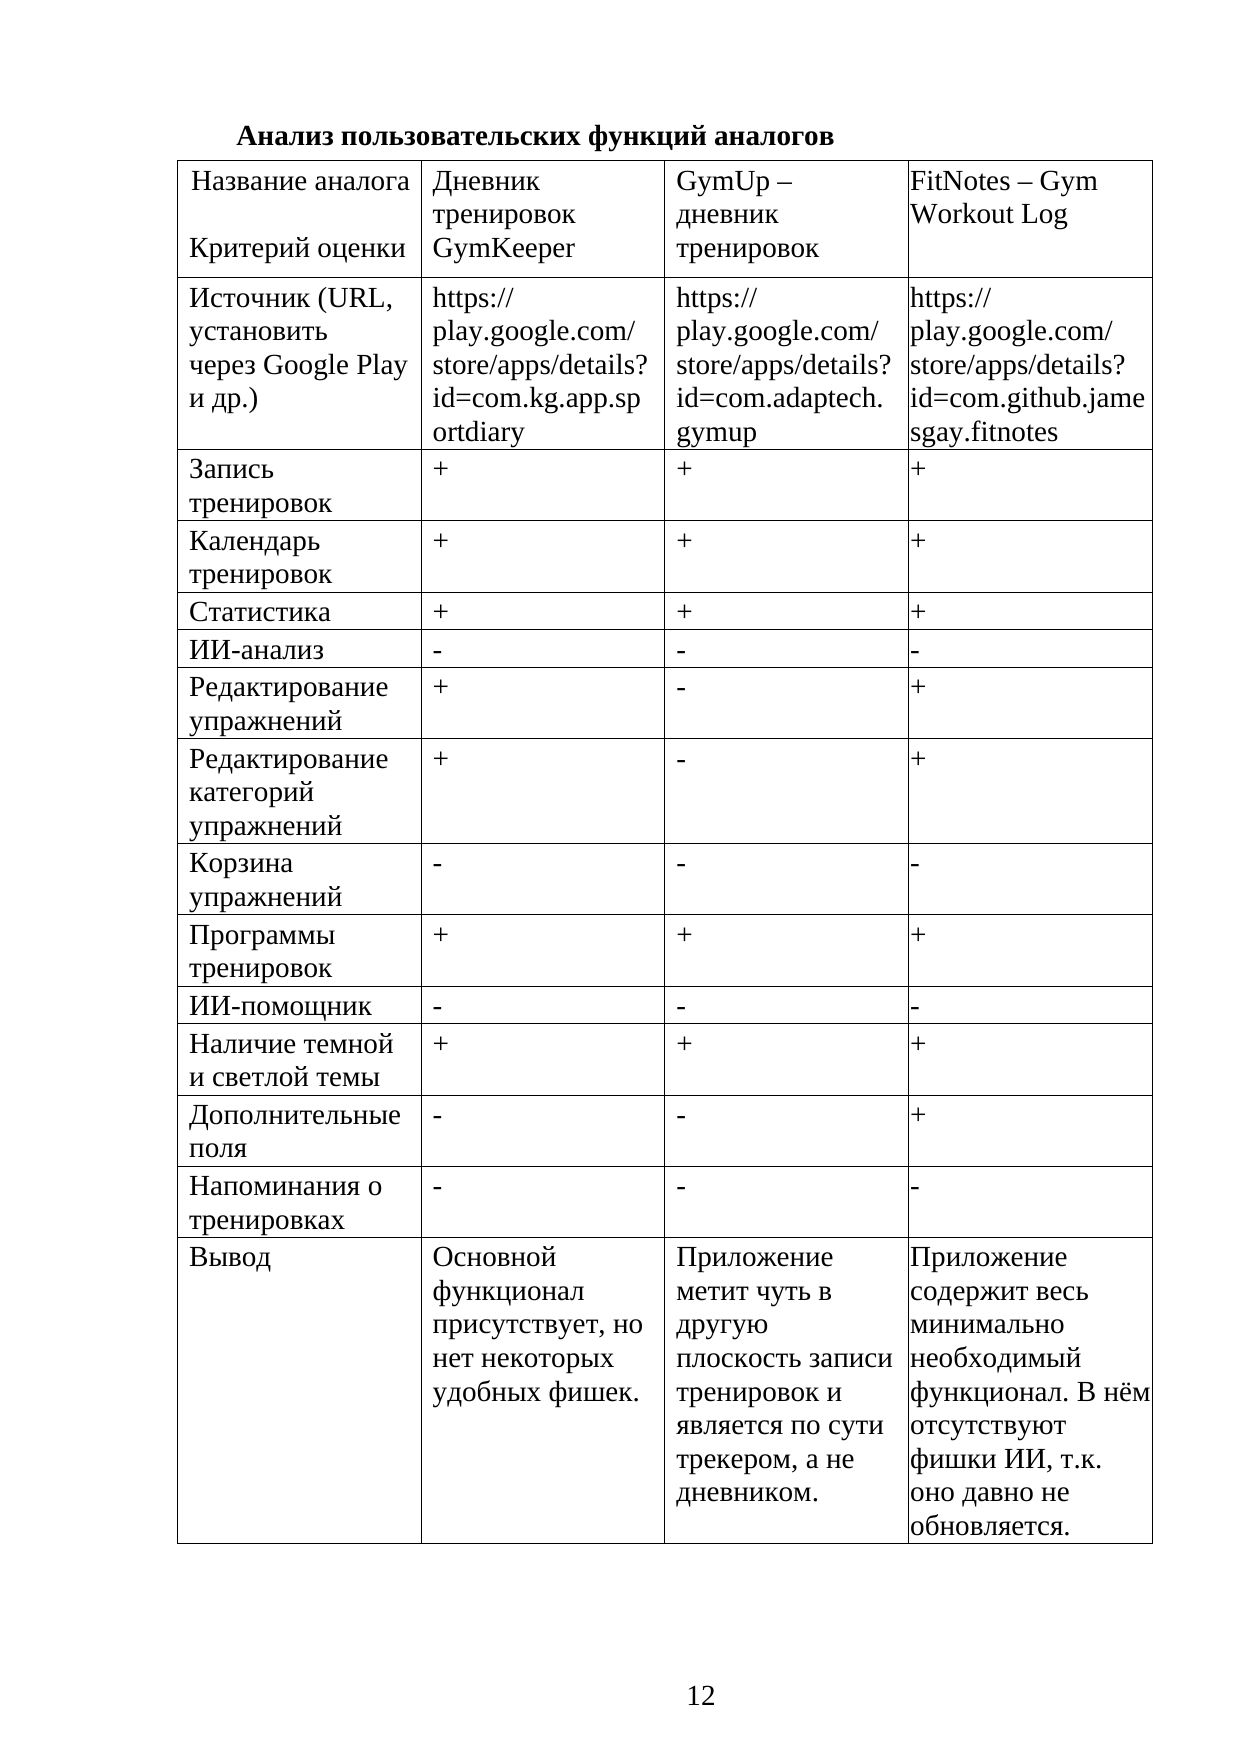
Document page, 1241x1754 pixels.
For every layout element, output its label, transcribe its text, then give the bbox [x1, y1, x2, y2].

table_cell + [665, 1024, 908, 1094]
table_cell - [909, 844, 1152, 914]
table_cell + [909, 915, 1152, 986]
table_header GymUp – дневник тренировок [665, 161, 908, 277]
table_cell + [909, 450, 1152, 520]
table_cell + [665, 521, 908, 592]
table_cell - [422, 1096, 664, 1166]
table_cell - [909, 1167, 1152, 1237]
table_cell https://play.google.com/store/apps/details?id=com.adaptech.gymup [665, 278, 908, 449]
table_cell ИИ-помощник [178, 987, 421, 1023]
table_cell Основной функционал присутствует, но нет некоторых удобных фишек. [422, 1238, 664, 1543]
table_cell - [665, 630, 908, 667]
table_cell Наличие темной и светлой темы [178, 1024, 421, 1094]
table_cell Приложение содержит весь минимально необходимый функционал. В нём отсутствуют фишки ИИ, т.к. оно давно не обновляется. [909, 1238, 1152, 1543]
table_cell - [665, 668, 908, 738]
table_cell Напоминания о тренировках [178, 1167, 421, 1237]
table_cell - [909, 987, 1152, 1023]
table_cell - [422, 844, 664, 914]
table_cell Программы тренировок [178, 915, 421, 986]
table_cell + [909, 739, 1152, 843]
table_cell Вывод [178, 1238, 421, 1543]
table_cell + [422, 1024, 664, 1094]
table_cell - [909, 630, 1152, 667]
table_cell Приложение метит чуть в другую плоскость записи тренировок и является по сути трекером, а не дневником. [665, 1238, 908, 1543]
table_header Название аналога Критерий оценки [178, 161, 421, 277]
table_cell + [665, 915, 908, 986]
table_cell Дополнительные поля [178, 1096, 421, 1166]
table_cell https://play.google.com/store/apps/details?id=com.kg.app.sportdiary [422, 278, 664, 449]
table_cell Редактирование категорий упражнений [178, 739, 421, 843]
table_cell Статистика [178, 593, 421, 629]
table_cell Редактирование упражнений [178, 668, 421, 738]
table_cell + [422, 450, 664, 520]
table_cell Источник (URL, установить через Google Play и др.) [178, 278, 421, 449]
table_cell + [422, 521, 664, 592]
table_cell + [665, 593, 908, 629]
table_cell + [422, 915, 664, 986]
table_cell Календарь тренировок [178, 521, 421, 592]
table_cell + [422, 668, 664, 738]
table_header Дневник тренировок GymKeeper [422, 161, 664, 277]
table_cell + [909, 593, 1152, 629]
table_cell https://play.google.com/store/apps/details?id=com.github.jamesgay.fitnotes [909, 278, 1152, 449]
table_cell + [909, 1096, 1152, 1166]
table_cell + [909, 1024, 1152, 1094]
text Анализ пользовательских функций аналогов [177, 118, 1152, 152]
table_cell - [665, 739, 908, 843]
table_cell - [422, 987, 664, 1023]
table_cell - [665, 844, 908, 914]
table_cell + [422, 739, 664, 843]
table_cell + [665, 450, 908, 520]
table_cell - [665, 1096, 908, 1166]
table_cell - [422, 630, 664, 667]
table_cell - [422, 1167, 664, 1237]
table_cell + [909, 668, 1152, 738]
table_cell - [665, 987, 908, 1023]
table_cell Запись тренировок [178, 450, 421, 520]
table_cell Корзина упражнений [178, 844, 421, 914]
table_cell + [422, 593, 664, 629]
table_header FitNotes – Gym Workout Log [909, 161, 1152, 277]
table_cell + [909, 521, 1152, 592]
table_cell - [665, 1167, 908, 1237]
table_cell ИИ-анализ [178, 630, 421, 667]
